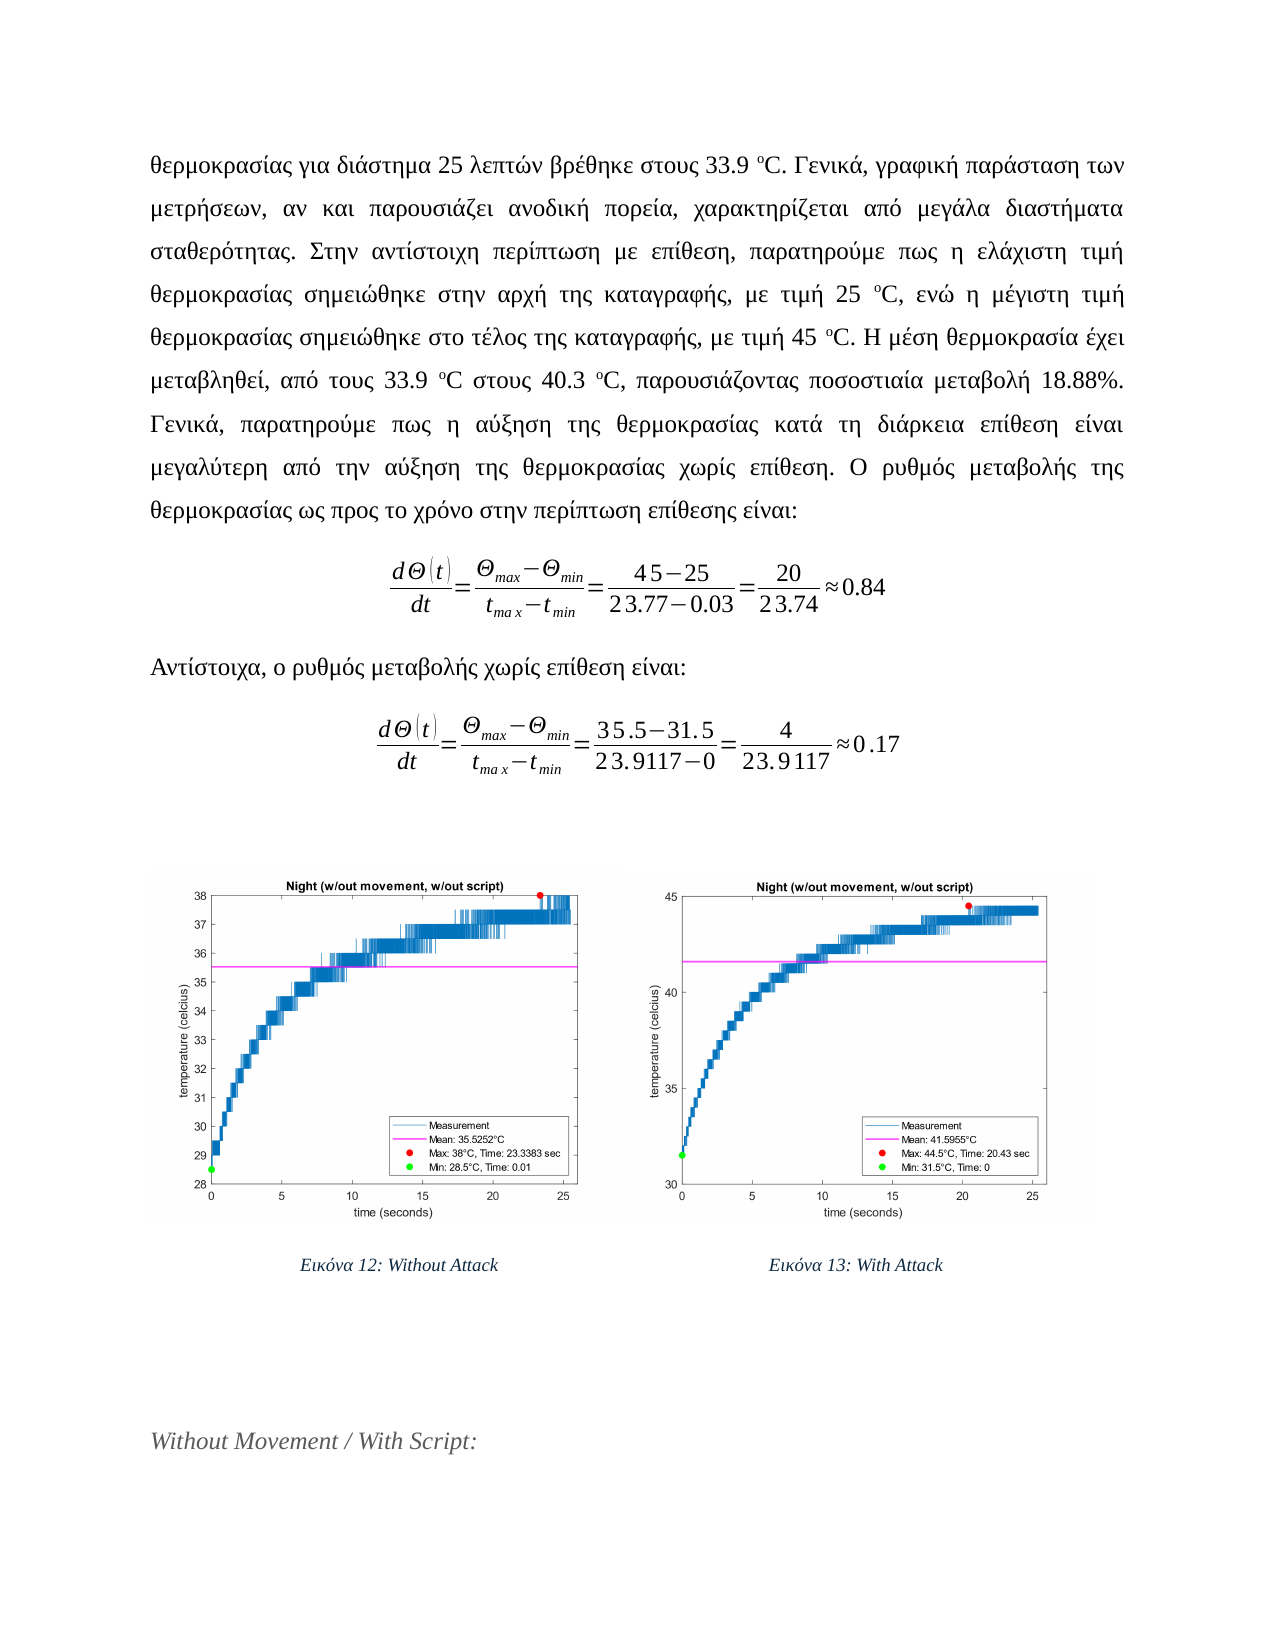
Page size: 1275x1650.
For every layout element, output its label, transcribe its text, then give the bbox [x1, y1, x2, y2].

text Εικόνα 12: Without Attack Εικόνα 13: With Attack [225, 1254, 1125, 1275]
subtitle Without Movement / With Script: [150, 1426, 1125, 1455]
text Αντίστοιχα, ο ρυθμός μεταβολής χωρίς επίθεση είναι: [150, 652, 1125, 681]
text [150, 150, 1125, 524]
picture [150, 869, 1090, 1223]
